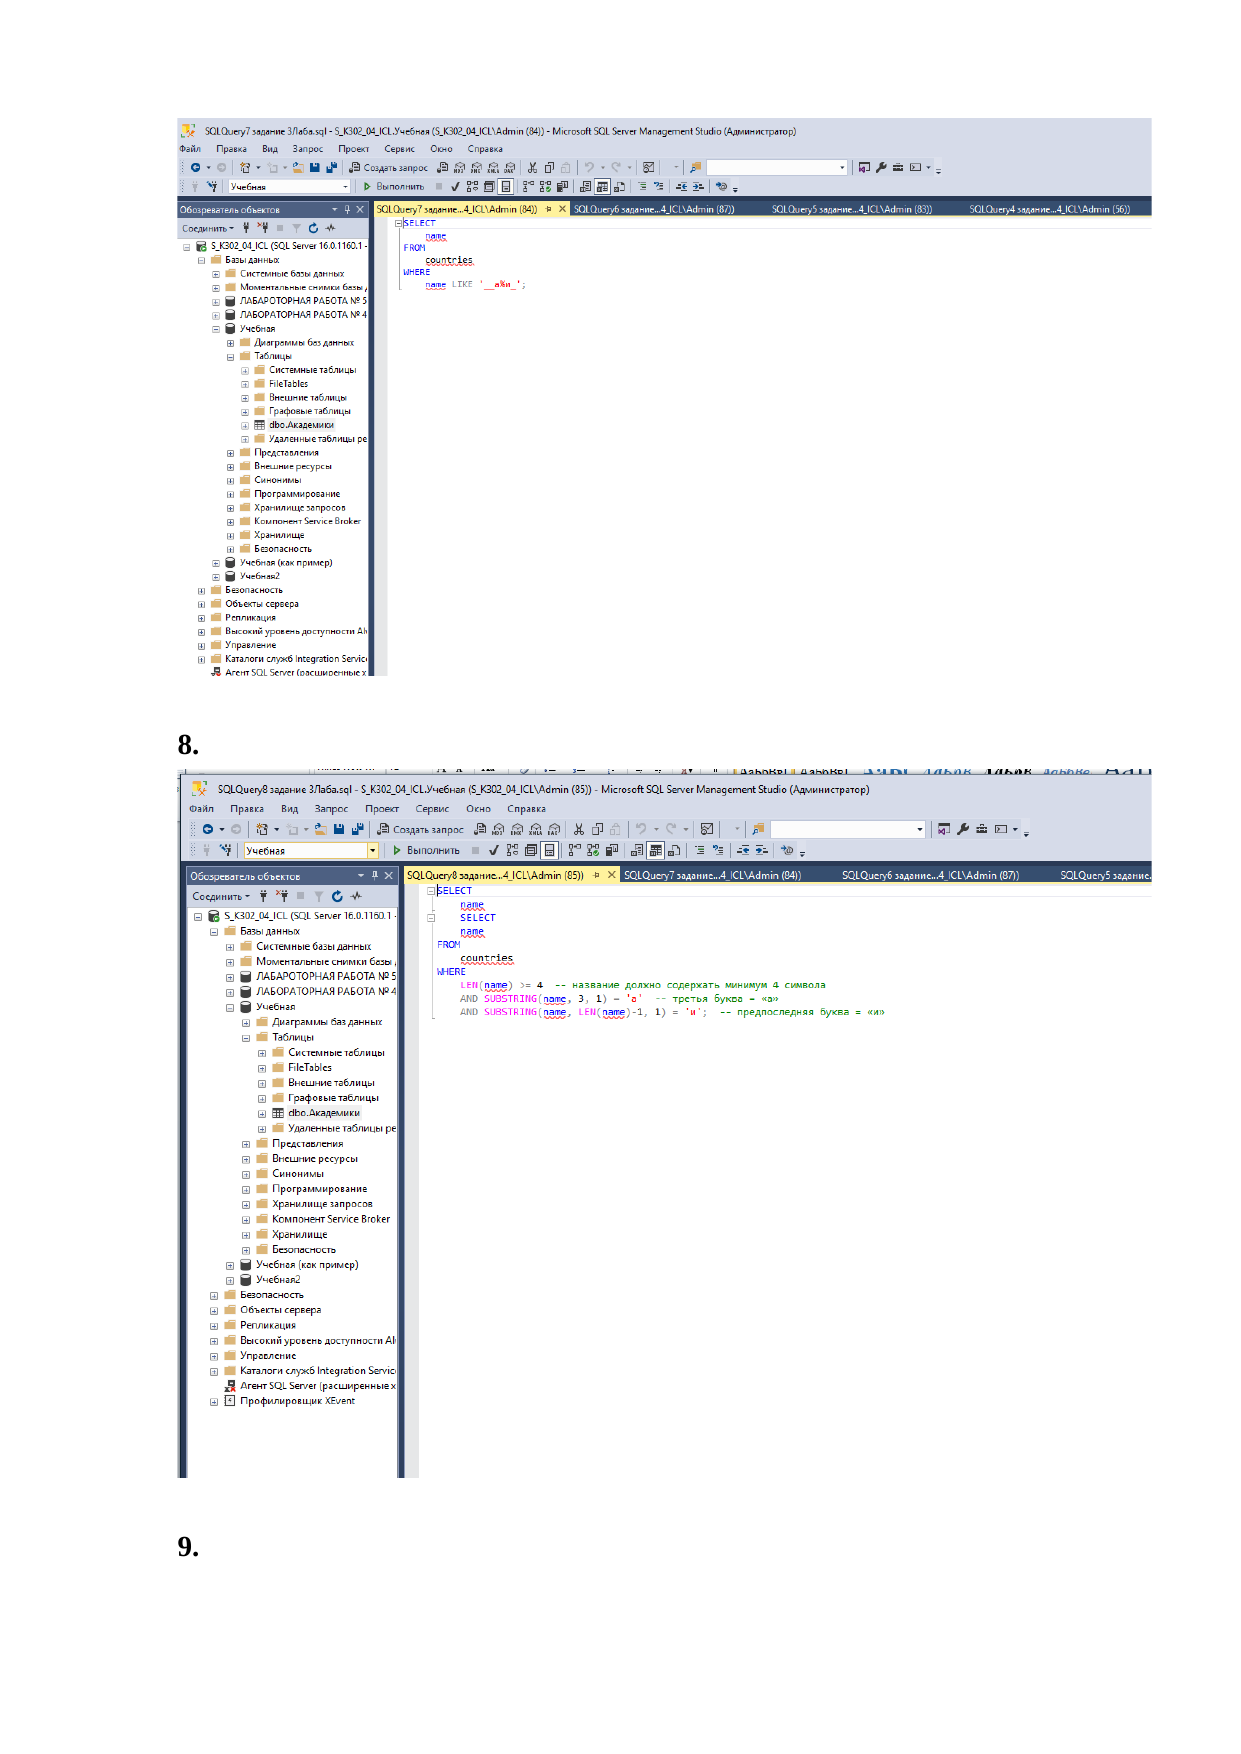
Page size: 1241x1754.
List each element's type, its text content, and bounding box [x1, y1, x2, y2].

picture [177, 118, 1152, 676]
text 8. [177, 727, 1152, 760]
picture [177, 769, 1152, 1478]
text 9. [177, 1529, 1152, 1562]
